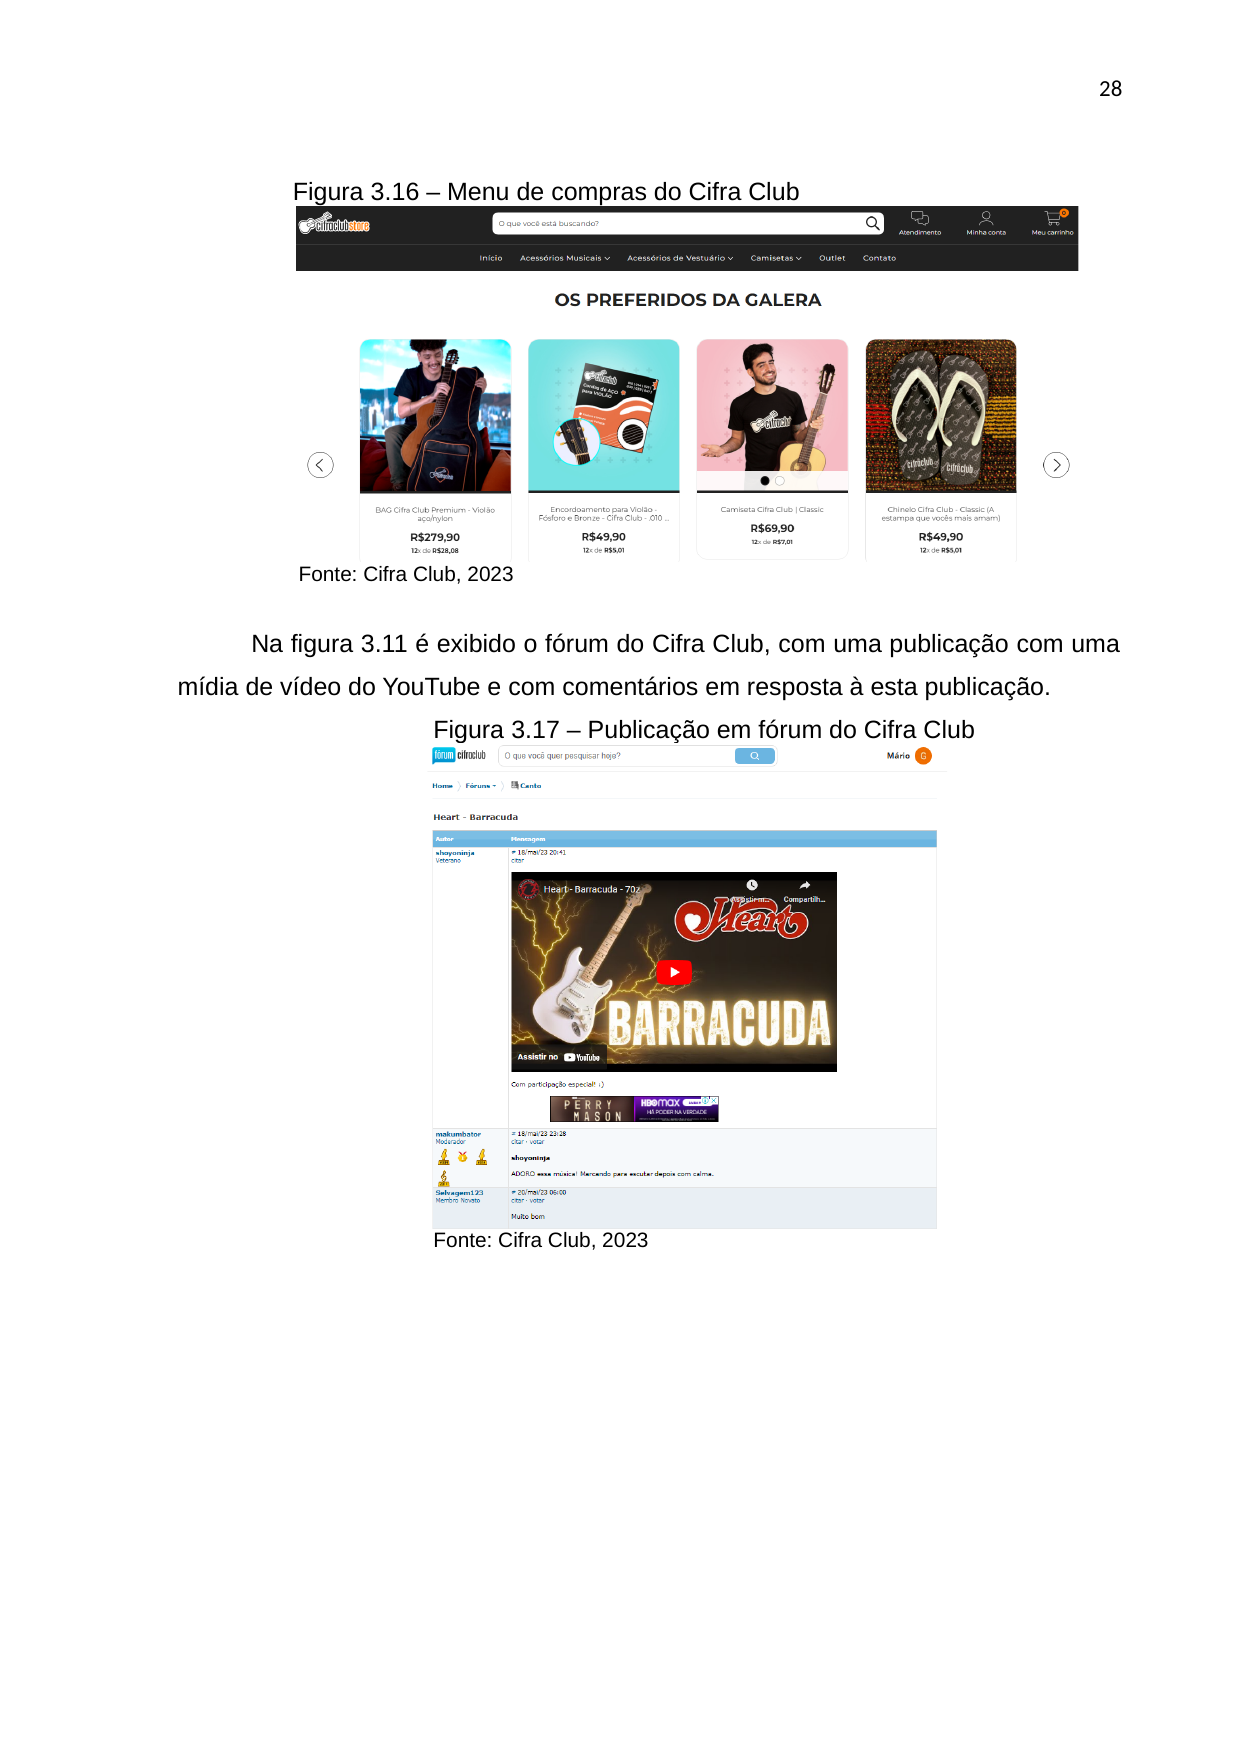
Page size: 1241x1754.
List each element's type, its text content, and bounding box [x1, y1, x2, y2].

text Fonte: Cifra Club, 2023 [252, 562, 1122, 586]
picture [296, 206, 1079, 562]
text Na figura 3.11 é exibido o fórum do Cifra Club, com uma publicação com uma mídia de vídeo do YouTube e com comentários em resposta à esta publicação. [177, 629, 1122, 701]
picture [427, 743, 948, 1229]
text Fonte: Cifra Club, 2023 [399, 1228, 1122, 1252]
